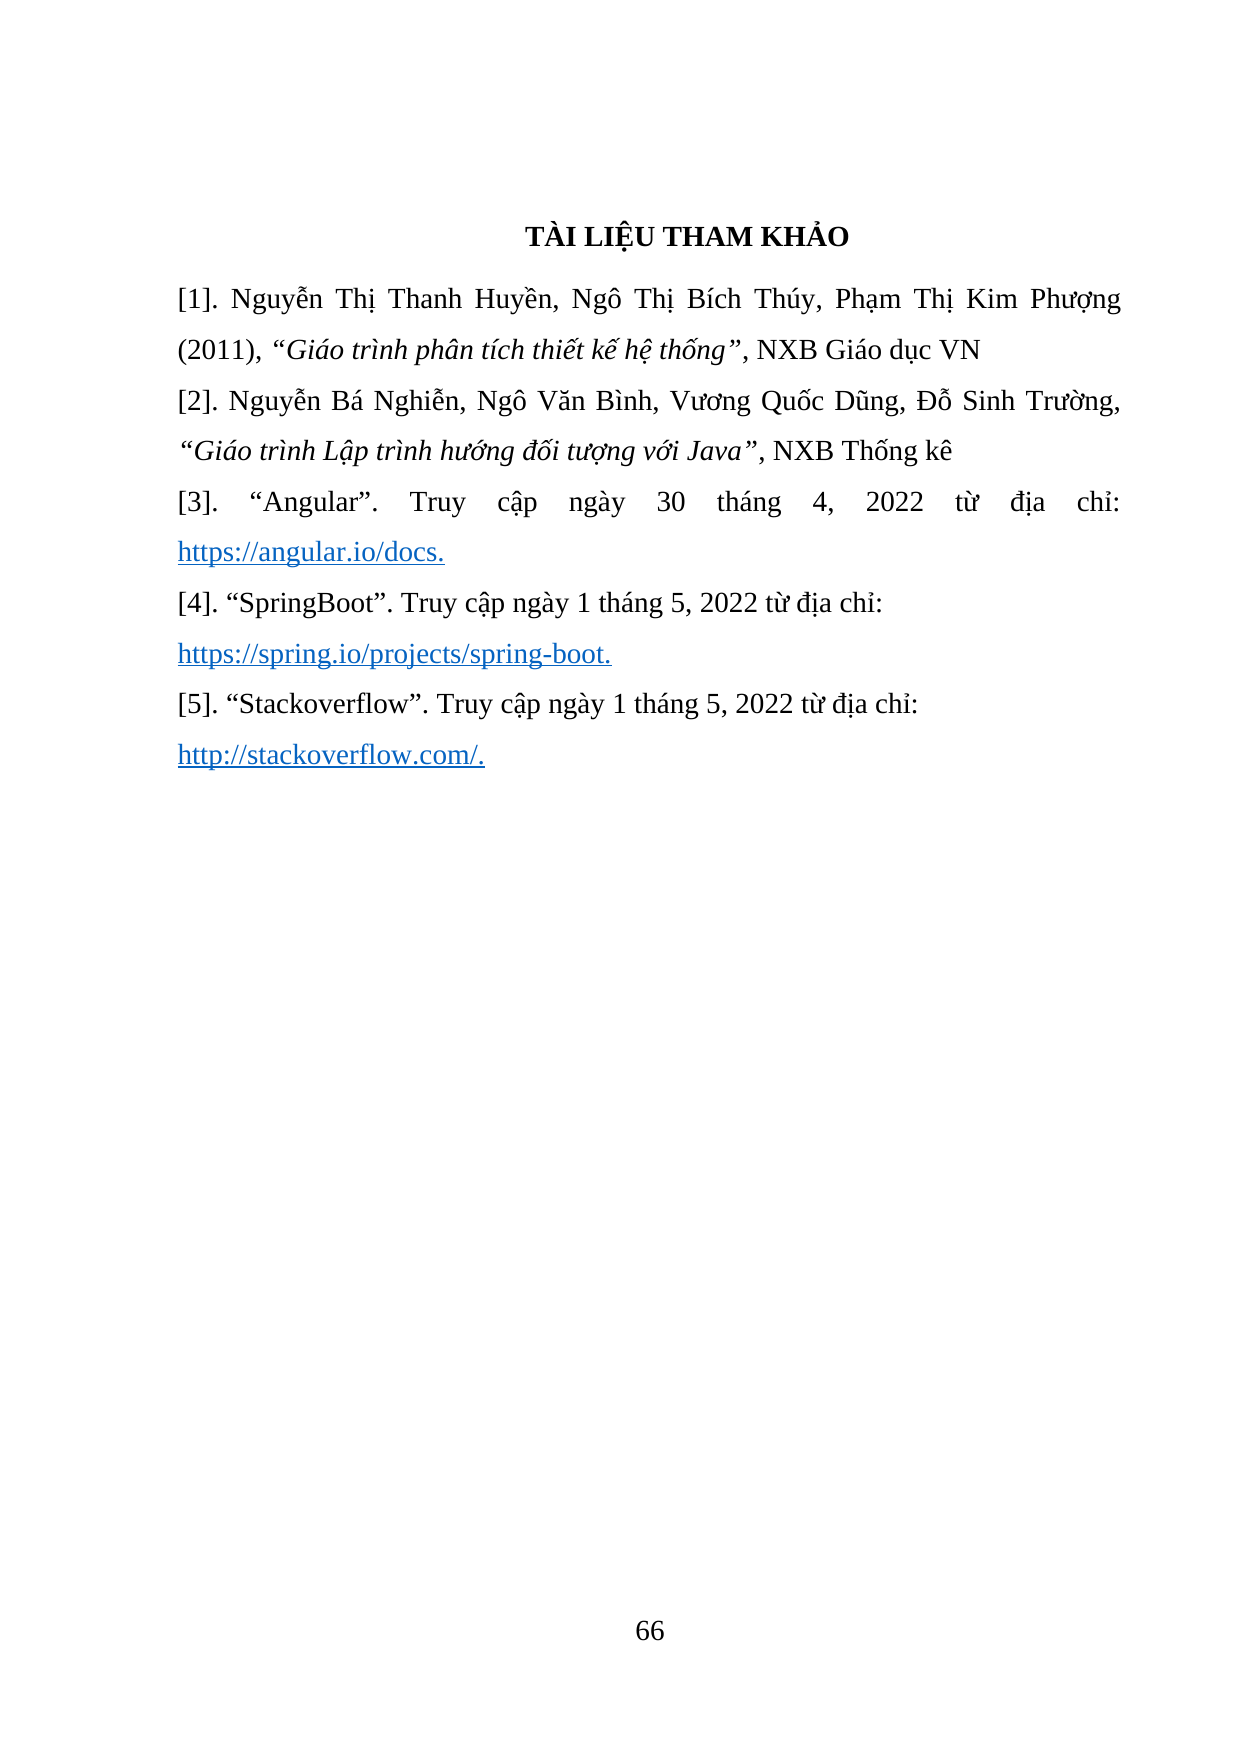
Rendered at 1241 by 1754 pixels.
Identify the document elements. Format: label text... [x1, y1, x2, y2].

text [3]. “Angular”. Truy cập ngày 30 tháng 4, 2022 từ địa chỉ: https://angular.io/docs. [177, 484, 1122, 568]
text [5]. “Stackoverflow”. Truy cập ngày 1 tháng 5, 2022 từ địa chỉ: http://stackoverflow.com/. [177, 687, 1122, 771]
text [2]. Nguyễn Bá Nghiễn, Ngô Văn Bình, Vương Quốc Dũng, Đỗ Sinh Trường, “Giáo trình Lập trình hướng đối tượng với Java”, NXB Thống kê [177, 383, 1122, 467]
text [4]. “SpringBoot”. Truy cập ngày 1 tháng 5, 2022 từ địa chỉ: https://spring.io/projects/spring-boot. [177, 585, 1122, 669]
text [1]. Nguyễn Thị Thanh Huyền, Ngô Thị Bích Thúy, Phạm Thị Kim Phượng (2011), “Giáo trình phân tích thiết kế hệ thống”, NXB Giáo dục VN [177, 282, 1122, 366]
subtitle TÀI LIỆU THAM KHẢO [222, 219, 1122, 252]
